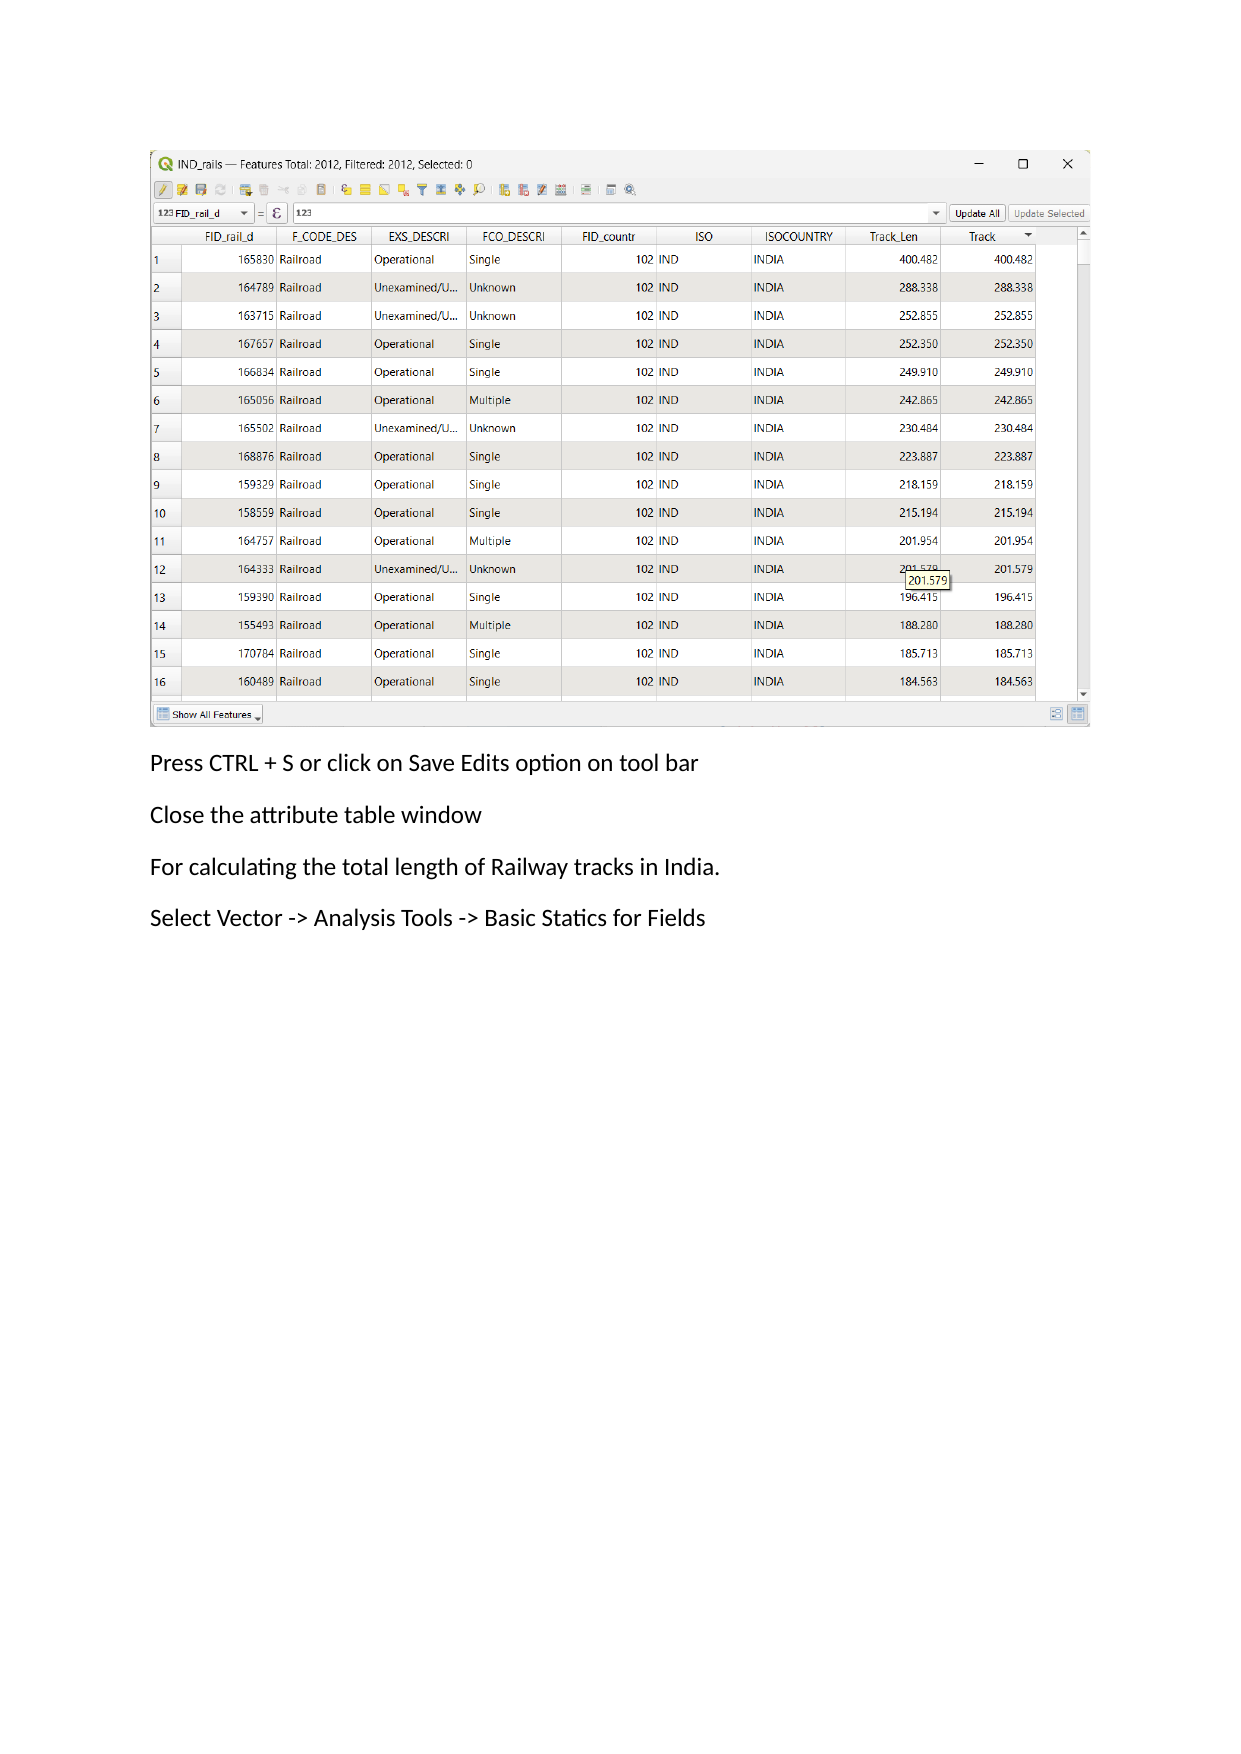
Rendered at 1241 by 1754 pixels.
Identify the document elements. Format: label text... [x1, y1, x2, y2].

text Select Vector -> Analysis Tools -> Basic Statics for Fields [150, 902, 1090, 933]
text Close the attribute table window [150, 799, 1090, 829]
text For calculating the total length of Railway tracks in India. [150, 851, 1090, 881]
text Press CTRL + S or click on Save Edits option on tool bar [150, 747, 1090, 778]
picture [150, 150, 1091, 727]
